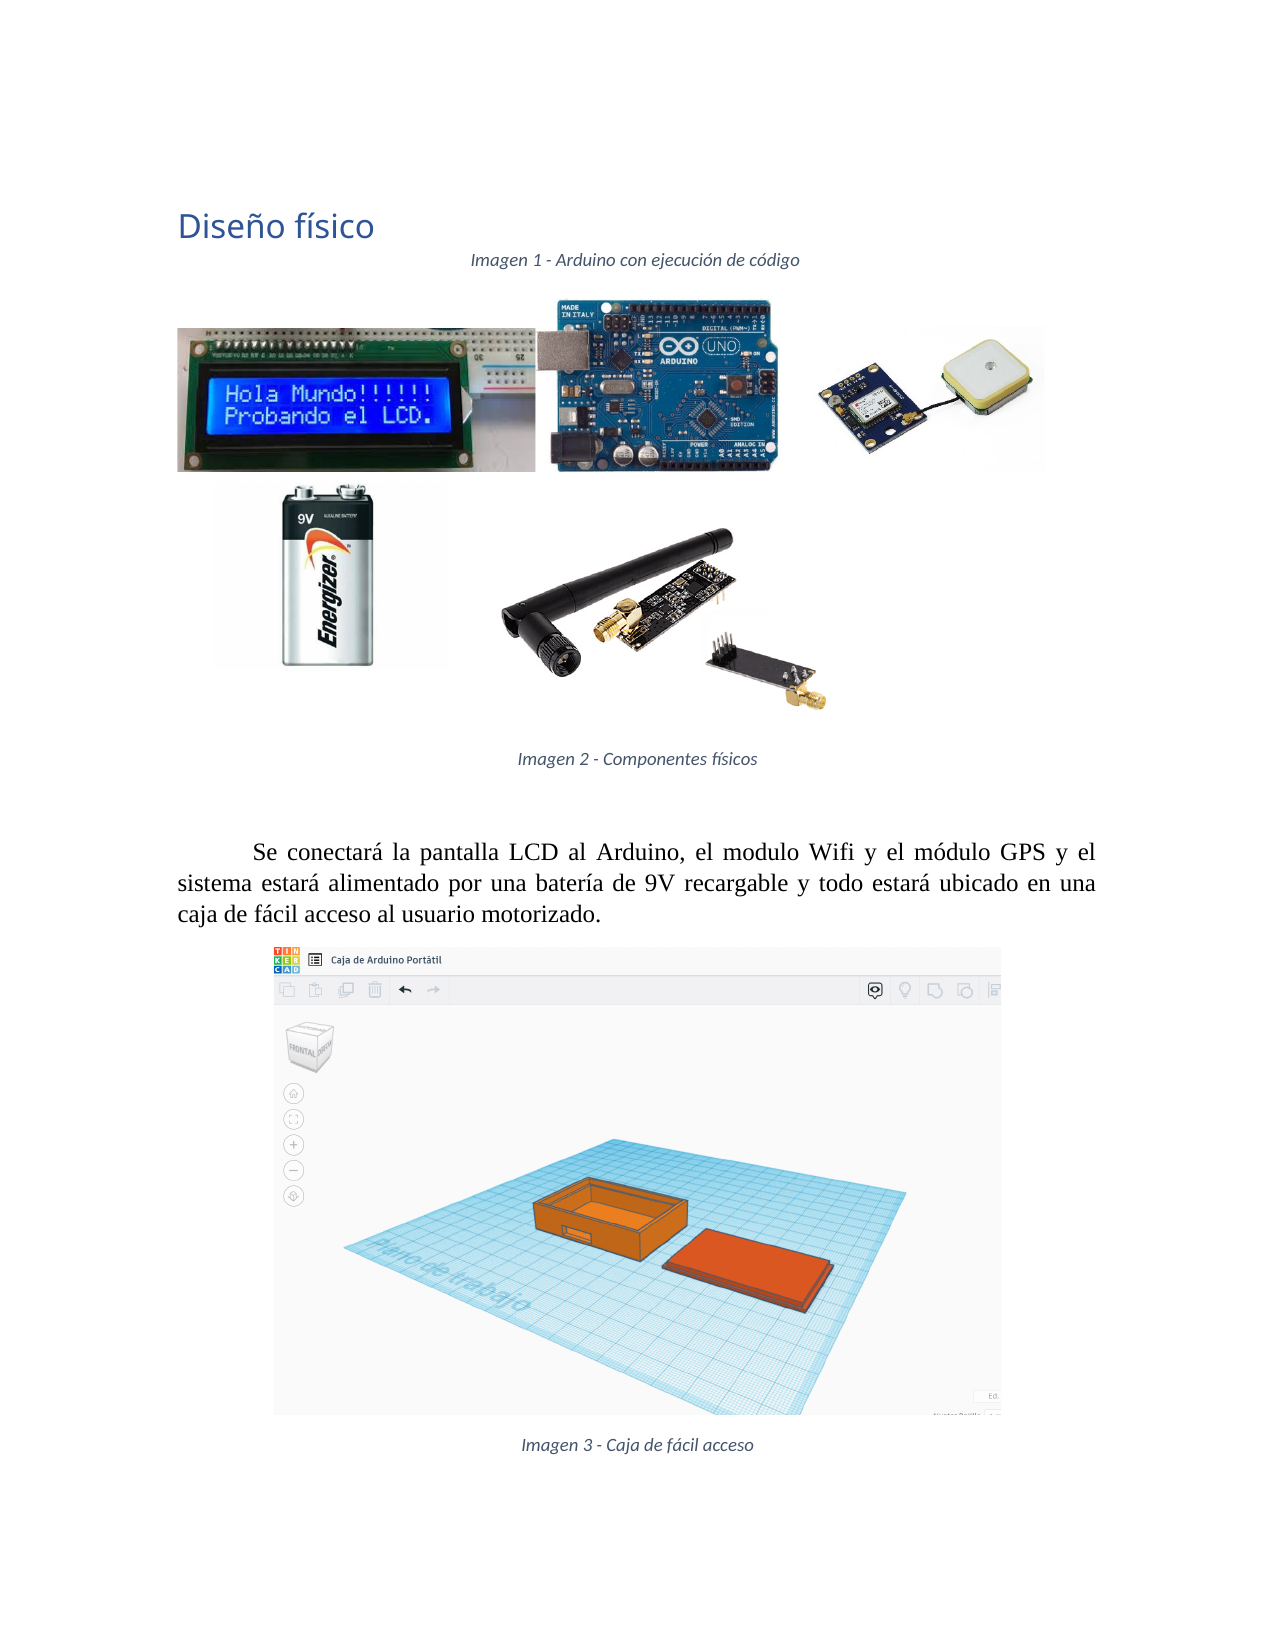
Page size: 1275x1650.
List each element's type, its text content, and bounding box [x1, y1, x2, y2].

subtitle Diseño físico [177, 203, 1098, 248]
picture [273, 947, 1002, 1415]
text Imagen 3 - Caja de fácil acceso [177, 1433, 1098, 1456]
picture [177, 298, 1057, 472]
text Se conectará la pantalla LCD al Arduino, el modulo Wifi y el módulo GPS y el sistema estará alimentado por una batería de 9V recargable y todo estará ubicado en una caja de fácil acceso al usuario motorizado. [177, 837, 1098, 928]
picture [177, 473, 840, 728]
